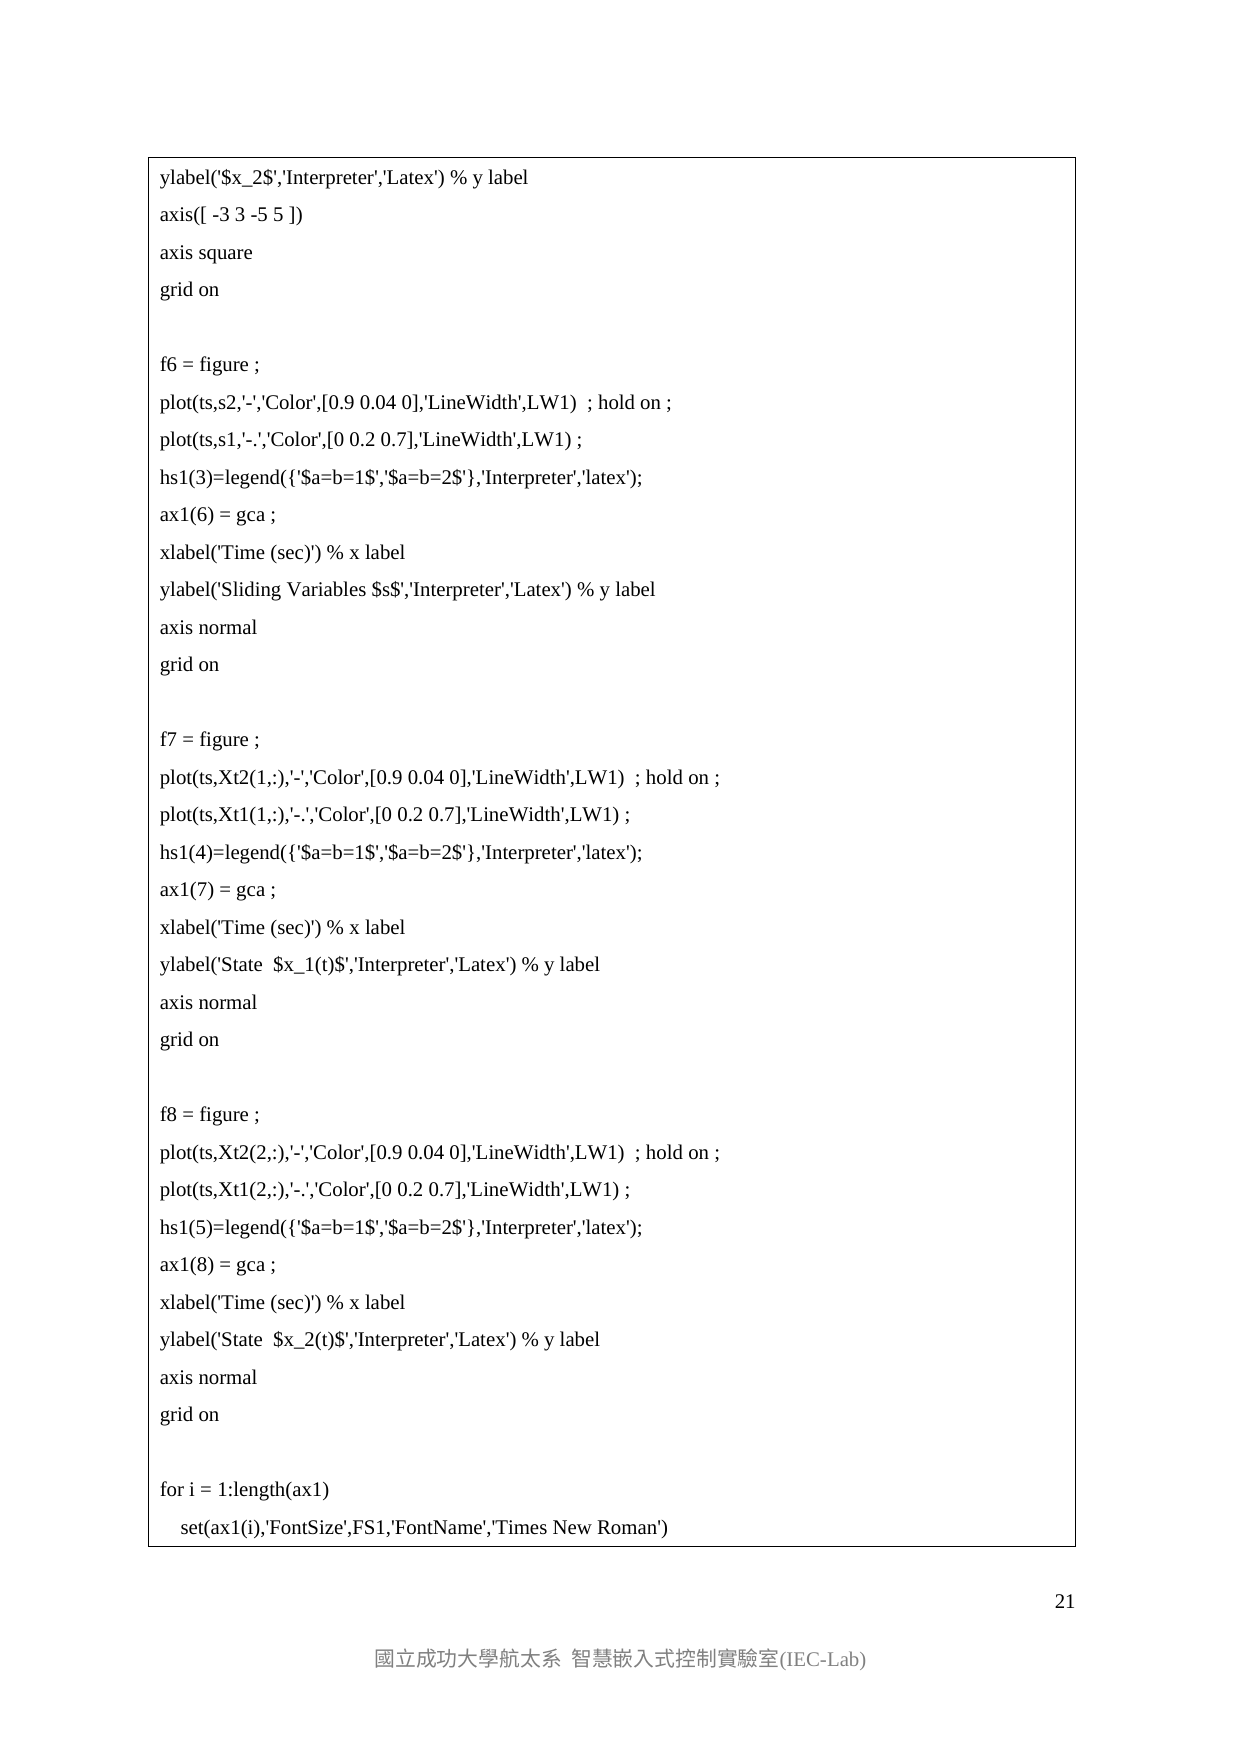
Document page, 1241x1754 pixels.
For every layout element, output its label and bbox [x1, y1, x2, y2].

table_cell [149, 158, 1075, 1546]
